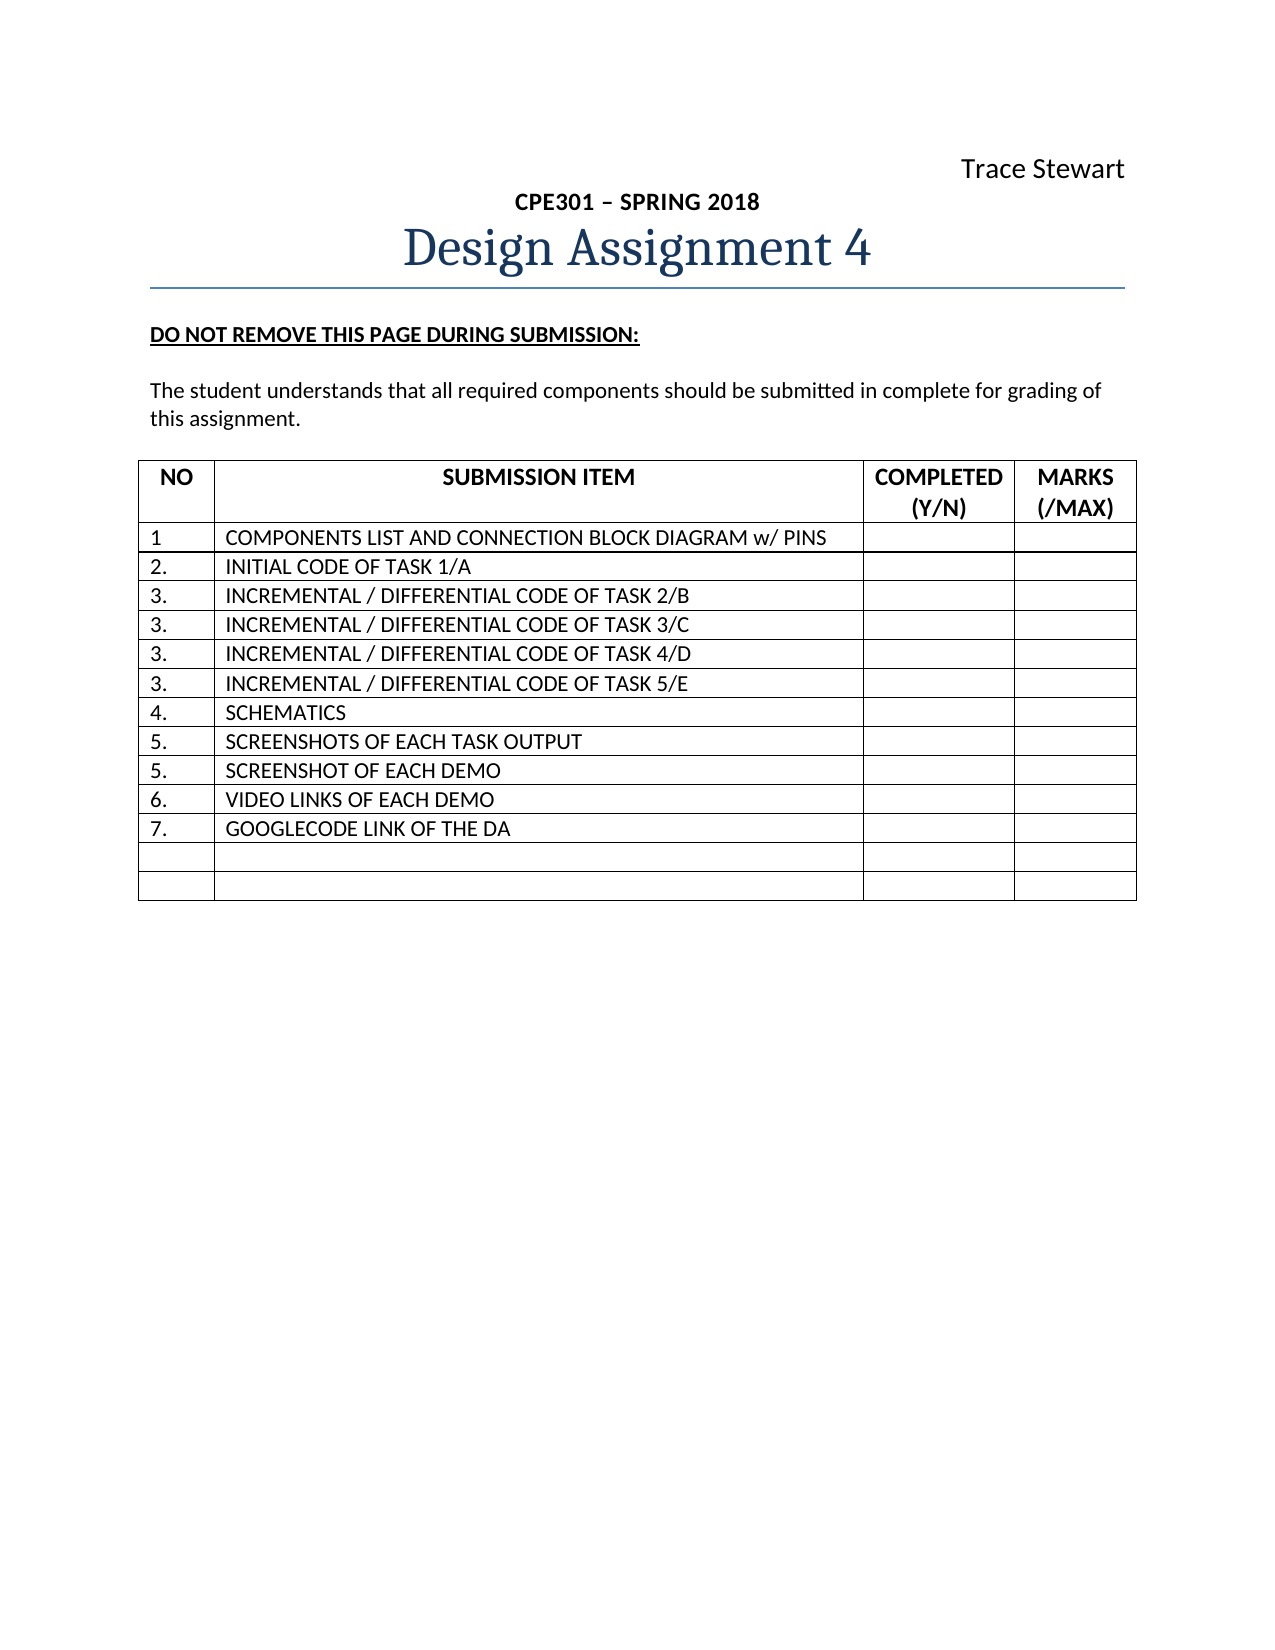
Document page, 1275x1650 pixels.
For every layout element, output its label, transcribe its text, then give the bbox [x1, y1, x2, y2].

table_cell [864, 727, 1014, 755]
title Design Assignment 4 [150, 216, 1125, 287]
table_cell [215, 872, 863, 900]
table_cell 3. [139, 640, 214, 668]
table_cell SCHEMATICS [215, 698, 863, 726]
table_cell [864, 872, 1014, 900]
text DO NOT REMOVE THIS PAGE DURING SUBMISSION: [150, 320, 1125, 348]
table_cell [1015, 785, 1136, 813]
table_cell INCREMENTAL / DIFFERENTIAL CODE OF TASK 5/E [215, 669, 863, 697]
table_header SUBMISSION ITEM [215, 461, 863, 522]
table_cell 4. [139, 698, 214, 726]
table_cell SCREENSHOT OF EACH DEMO [215, 756, 863, 784]
table_cell [139, 843, 214, 871]
table_cell INITIAL CODE OF TASK 1/A [215, 553, 863, 580]
text The student understands that all required components should be submitted in complete for grading of this assignment. [150, 376, 1125, 432]
table_cell INCREMENTAL / DIFFERENTIAL CODE OF TASK 3/C [215, 611, 863, 638]
table_header NO [139, 461, 214, 522]
table_cell [1015, 523, 1136, 551]
table_header COMPLETED (Y/N) [864, 461, 1014, 522]
table_header MARKS (/MAX) [1015, 461, 1136, 522]
table_cell INCREMENTAL / DIFFERENTIAL CODE OF TASK 2/B [215, 581, 863, 609]
table_cell 3. [139, 669, 214, 697]
table_cell 5. [139, 756, 214, 784]
table_cell [864, 814, 1014, 842]
table_cell [864, 785, 1014, 813]
table_cell INCREMENTAL / DIFFERENTIAL CODE OF TASK 4/D [215, 640, 863, 668]
table_cell 6. [139, 785, 214, 813]
table_cell [1015, 581, 1136, 609]
table_cell [1015, 814, 1136, 842]
table_cell [215, 843, 863, 871]
table_cell VIDEO LINKS OF EACH DEMO [215, 785, 863, 813]
table_cell COMPONENTS LIST AND CONNECTION BLOCK DIAGRAM w/ PINS [215, 523, 863, 551]
table_cell [1015, 611, 1136, 638]
table_cell [864, 553, 1014, 580]
table_cell [864, 523, 1014, 551]
table_cell [139, 872, 214, 900]
table_cell [1015, 756, 1136, 784]
table_cell [1015, 727, 1136, 755]
table_cell SCREENSHOTS OF EACH TASK OUTPUT [215, 727, 863, 755]
table_cell [1015, 640, 1136, 668]
table_cell 5. [139, 727, 214, 755]
table_cell [864, 581, 1014, 609]
table_cell 3. [139, 581, 214, 609]
table_cell [864, 698, 1014, 726]
table_cell 7. [139, 814, 214, 842]
table_cell [1015, 698, 1136, 726]
table_cell 1 [139, 523, 214, 551]
text CPE301 – SPRING 2018 [150, 186, 1125, 216]
table_cell [1015, 843, 1136, 871]
table_cell [864, 669, 1014, 697]
table_cell [1015, 872, 1136, 900]
table_cell [864, 843, 1014, 871]
table_cell [1015, 669, 1136, 697]
table_cell 3. [139, 611, 214, 638]
text Trace Stewart [150, 150, 1125, 186]
table_cell [1015, 553, 1136, 580]
table_cell [864, 640, 1014, 668]
table_cell GOOGLECODE LINK OF THE DA [215, 814, 863, 842]
table_cell [864, 756, 1014, 784]
table_cell 2. [139, 553, 214, 580]
table_cell [864, 611, 1014, 638]
